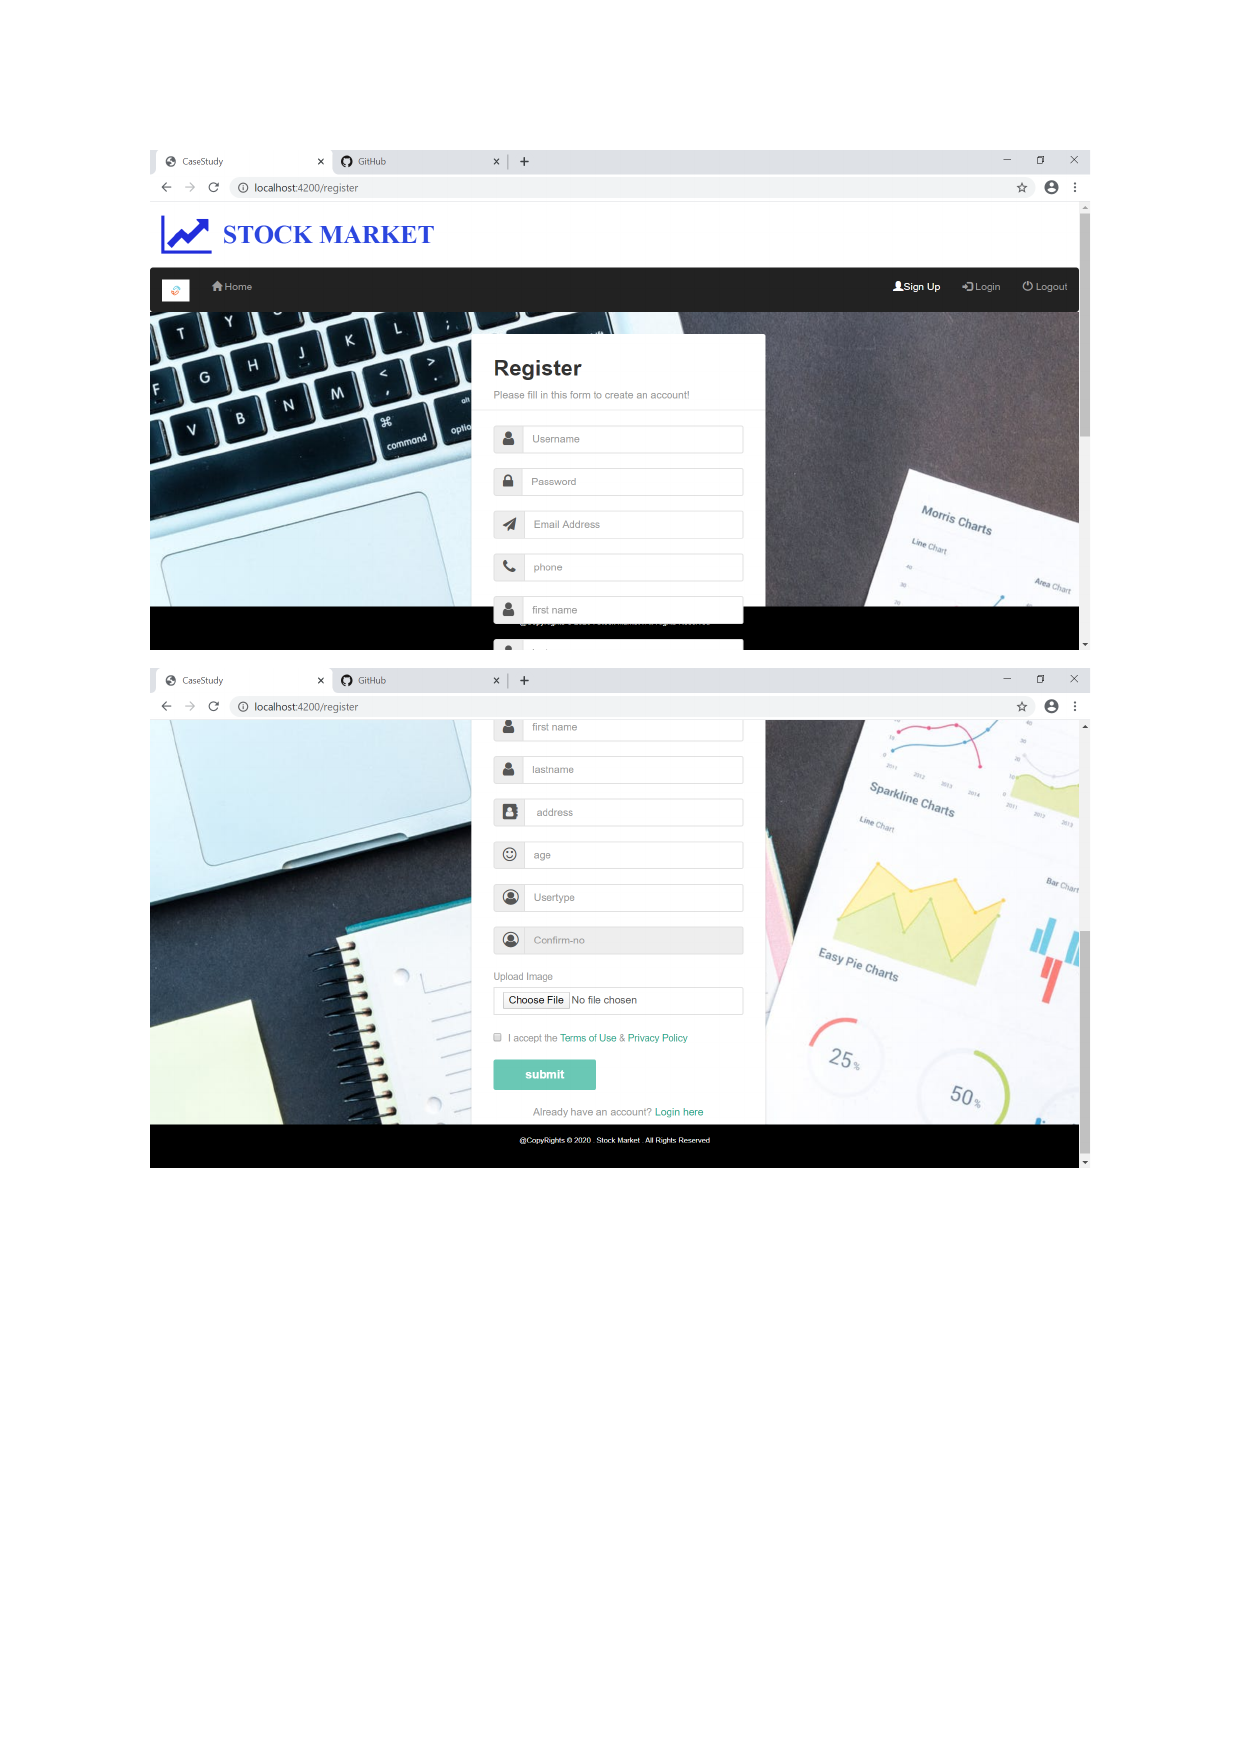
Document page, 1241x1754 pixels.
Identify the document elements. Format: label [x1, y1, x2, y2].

picture [150, 150, 1091, 650]
picture [150, 668, 1091, 1168]
